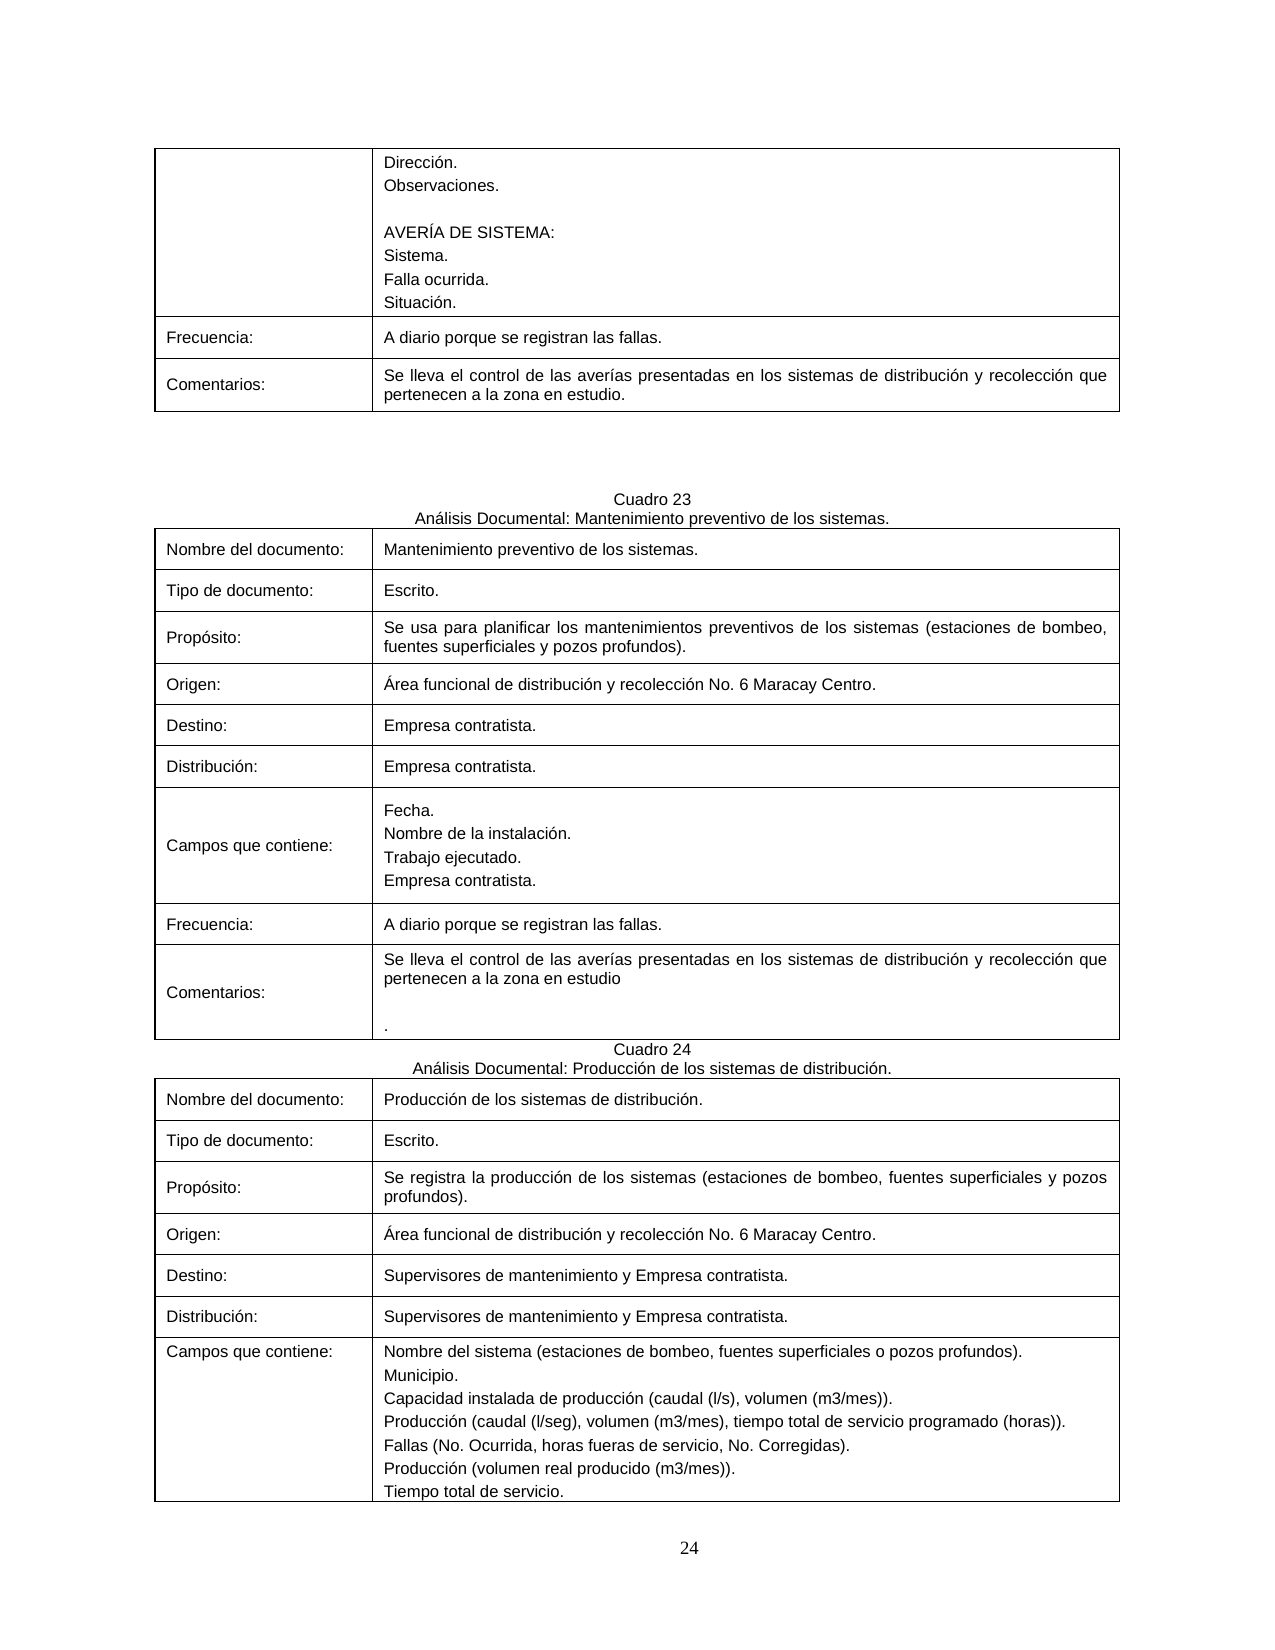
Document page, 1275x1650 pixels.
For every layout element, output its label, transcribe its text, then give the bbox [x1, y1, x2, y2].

table_cell Empresa contratista. [373, 746, 1119, 787]
table_cell Área funcional de distribución y recolección No. 6 Maracay Centro. [373, 1214, 1119, 1254]
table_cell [373, 1338, 1119, 1501]
table_cell Comentarios: [156, 945, 372, 1039]
table_cell Distribución: [156, 1297, 372, 1337]
table_cell Tipo de documento: [156, 1121, 372, 1161]
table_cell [373, 149, 1119, 316]
table_cell Escrito. [373, 570, 1119, 611]
table_cell A diario porque se registran las fallas. [373, 317, 1119, 358]
table_cell Se registra la producción de los sistemas (estaciones de bombeo, fuentes superficiales y pozos profundos). [373, 1162, 1119, 1213]
table_cell Área funcional de distribución y recolección No. 6 Maracay Centro. [373, 664, 1119, 704]
table_cell Se usa para planificar los mantenimientos preventivos de los sistemas (estaciones de bombeo, fuentes superficiales y pozos profundos). [373, 612, 1119, 663]
table_cell Se lleva el control de las averías presentadas en los sistemas de distribución y recolección que pertenecen a la zona en estudio . [373, 945, 1119, 1039]
table_cell Origen: [156, 1214, 372, 1254]
table_cell Comentarios: [156, 359, 372, 411]
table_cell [156, 1338, 372, 1501]
table_cell Propósito: [156, 1162, 372, 1213]
table_cell Distribución: [156, 746, 372, 787]
table_cell Frecuencia: [156, 904, 372, 944]
table_cell Tipo de documento: [156, 570, 372, 611]
text Cuadro 23 Análisis Documental: Mantenimiento preventivo de los sistemas. [177, 490, 1127, 528]
table_header Mantenimiento preventivo de los sistemas. [373, 529, 1119, 569]
table_cell Escrito. [373, 1121, 1119, 1161]
table_cell Se lleva el control de las averías presentadas en los sistemas de distribución y recolección que pertenecen a la zona en estudio. [373, 359, 1119, 411]
table_header Nombre del documento: [156, 529, 372, 569]
text Cuadro 24 Análisis Documental: Producción de los sistemas de distribución. [177, 1040, 1127, 1078]
table_cell Fecha. Nombre de la instalación. Trabajo ejecutado. Empresa contratista. [373, 788, 1119, 903]
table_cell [156, 149, 372, 316]
table_cell Campos que contiene: [156, 788, 372, 903]
table_header Nombre del documento: [156, 1079, 372, 1119]
table_cell Destino: [156, 1255, 372, 1296]
table_cell Destino: [156, 705, 372, 745]
table_header Producción de los sistemas de distribución. [373, 1079, 1119, 1119]
table_cell Propósito: [156, 612, 372, 663]
table_cell Supervisores de mantenimiento y Empresa contratista. [373, 1297, 1119, 1337]
table_cell Supervisores de mantenimiento y Empresa contratista. [373, 1255, 1119, 1296]
table_cell Empresa contratista. [373, 705, 1119, 745]
table_cell Frecuencia: [156, 317, 372, 358]
table_cell Origen: [156, 664, 372, 704]
table_cell A diario porque se registran las fallas. [373, 904, 1119, 944]
